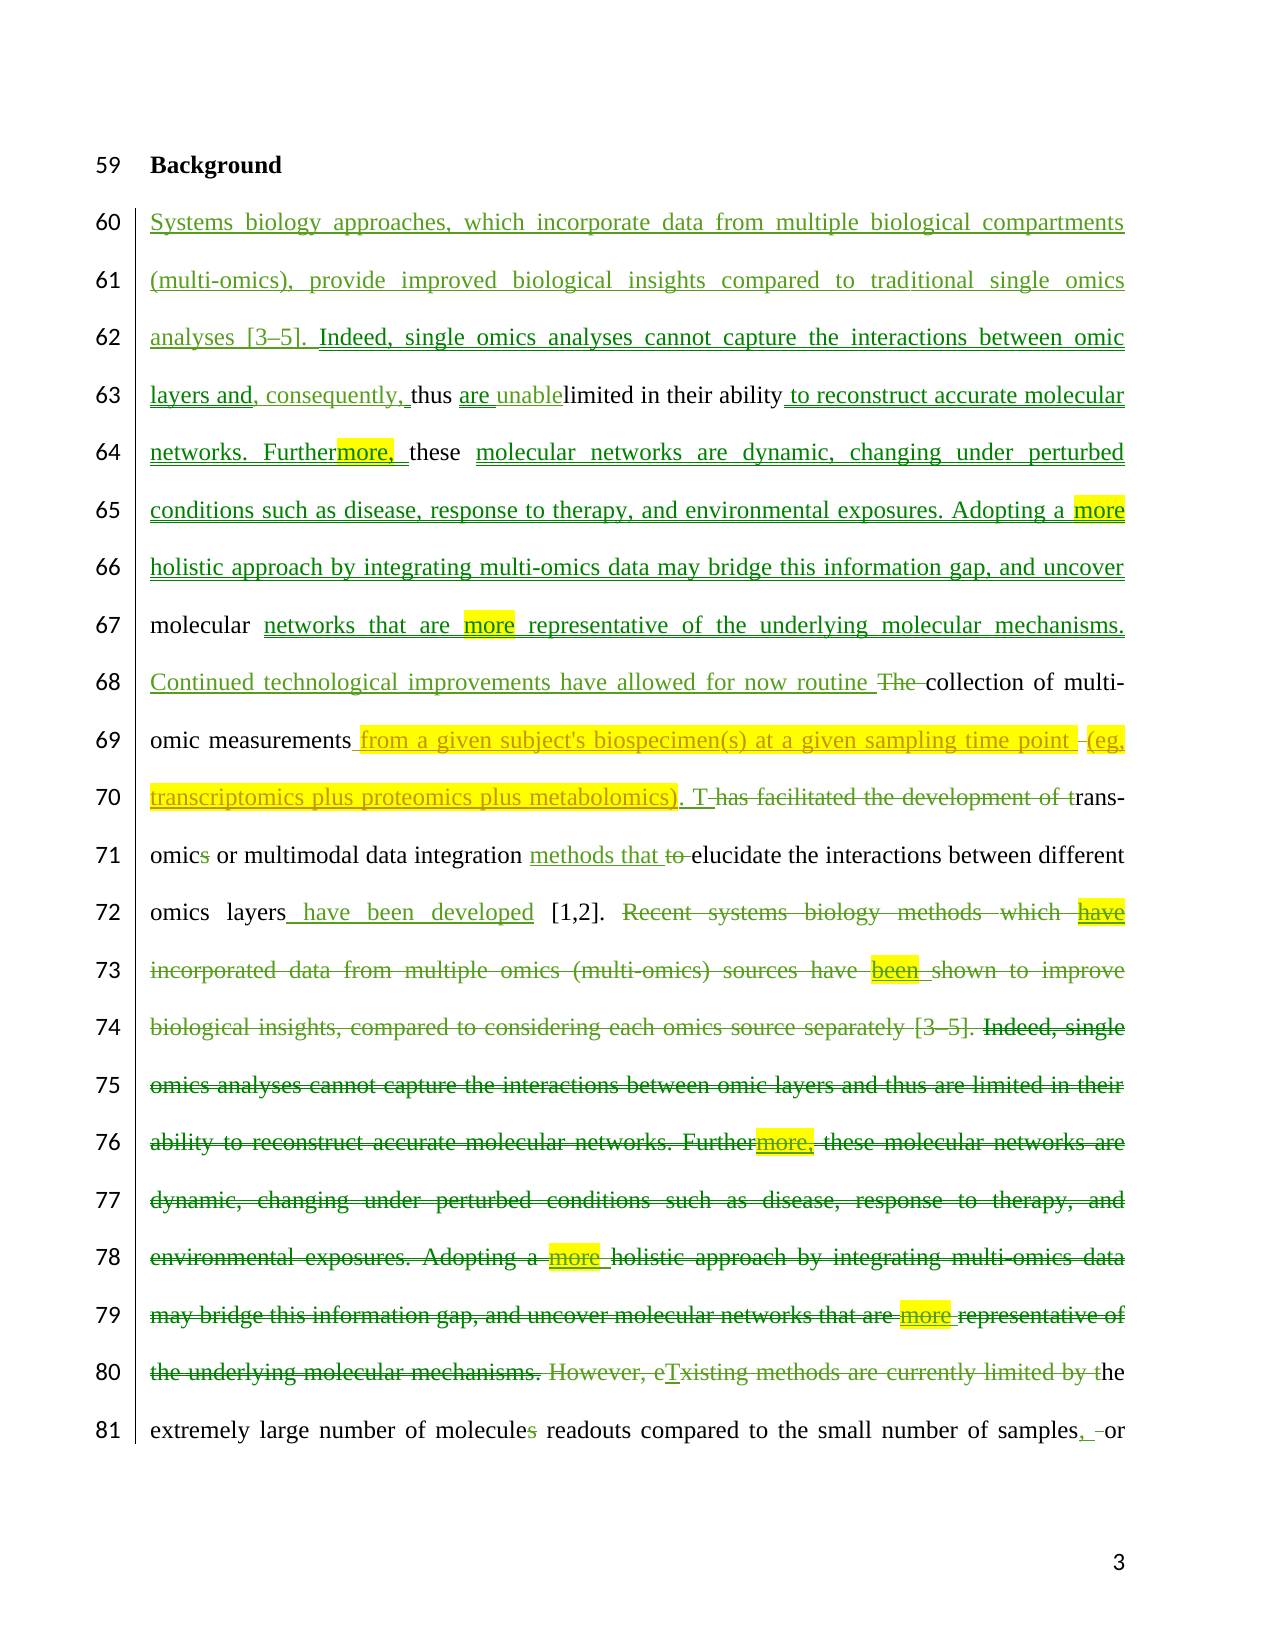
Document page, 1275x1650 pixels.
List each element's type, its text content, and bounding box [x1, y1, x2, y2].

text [150, 1316, 1125, 1444]
text Background [150, 150, 1125, 179]
